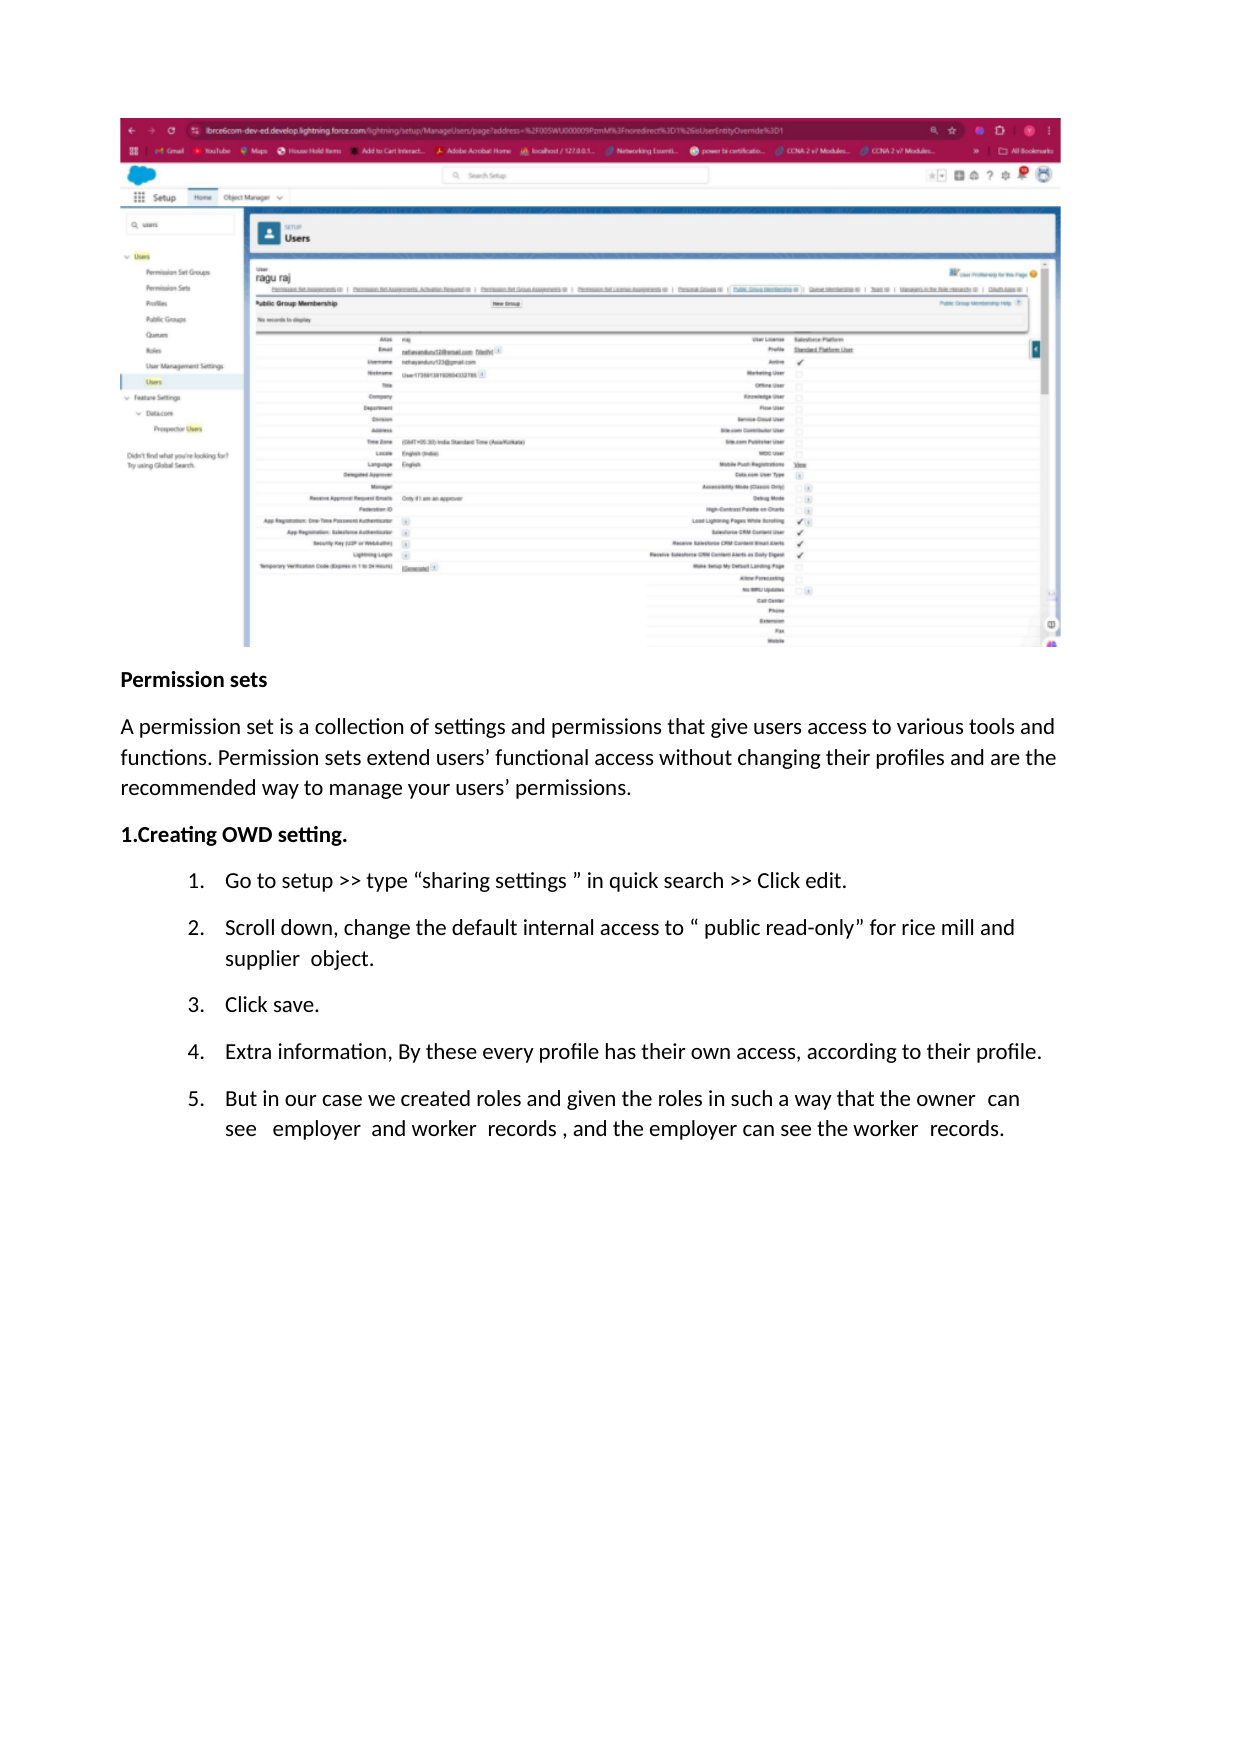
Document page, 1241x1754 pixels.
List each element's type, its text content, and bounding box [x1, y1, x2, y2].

list Extra information, By these every profile has their own access, according to their profile. [187, 1037, 1124, 1065]
list Go to setup >> type “sharing settings ” in quick search >> Click edit. [187, 867, 1124, 894]
list But in our case we created roles and given the roles in such a way that the owner can see employer and worker records , and the employer can see the worker records. [187, 1084, 1124, 1142]
text A permission set is a collection of settings and permissions that give users access to various tools and functions. Permission sets extend users’ functional access without changing their profiles and are the recommended way to manage your users’ permissions. [120, 712, 1124, 801]
text 1.Creating OWD setting. [120, 820, 1124, 848]
text Permission sets [120, 666, 1124, 693]
list Click save. [187, 991, 1124, 1018]
list Scroll down, change the default internal access to “ public read-only” for rice mill and supplier object. [187, 913, 1124, 972]
picture [120, 118, 1061, 647]
